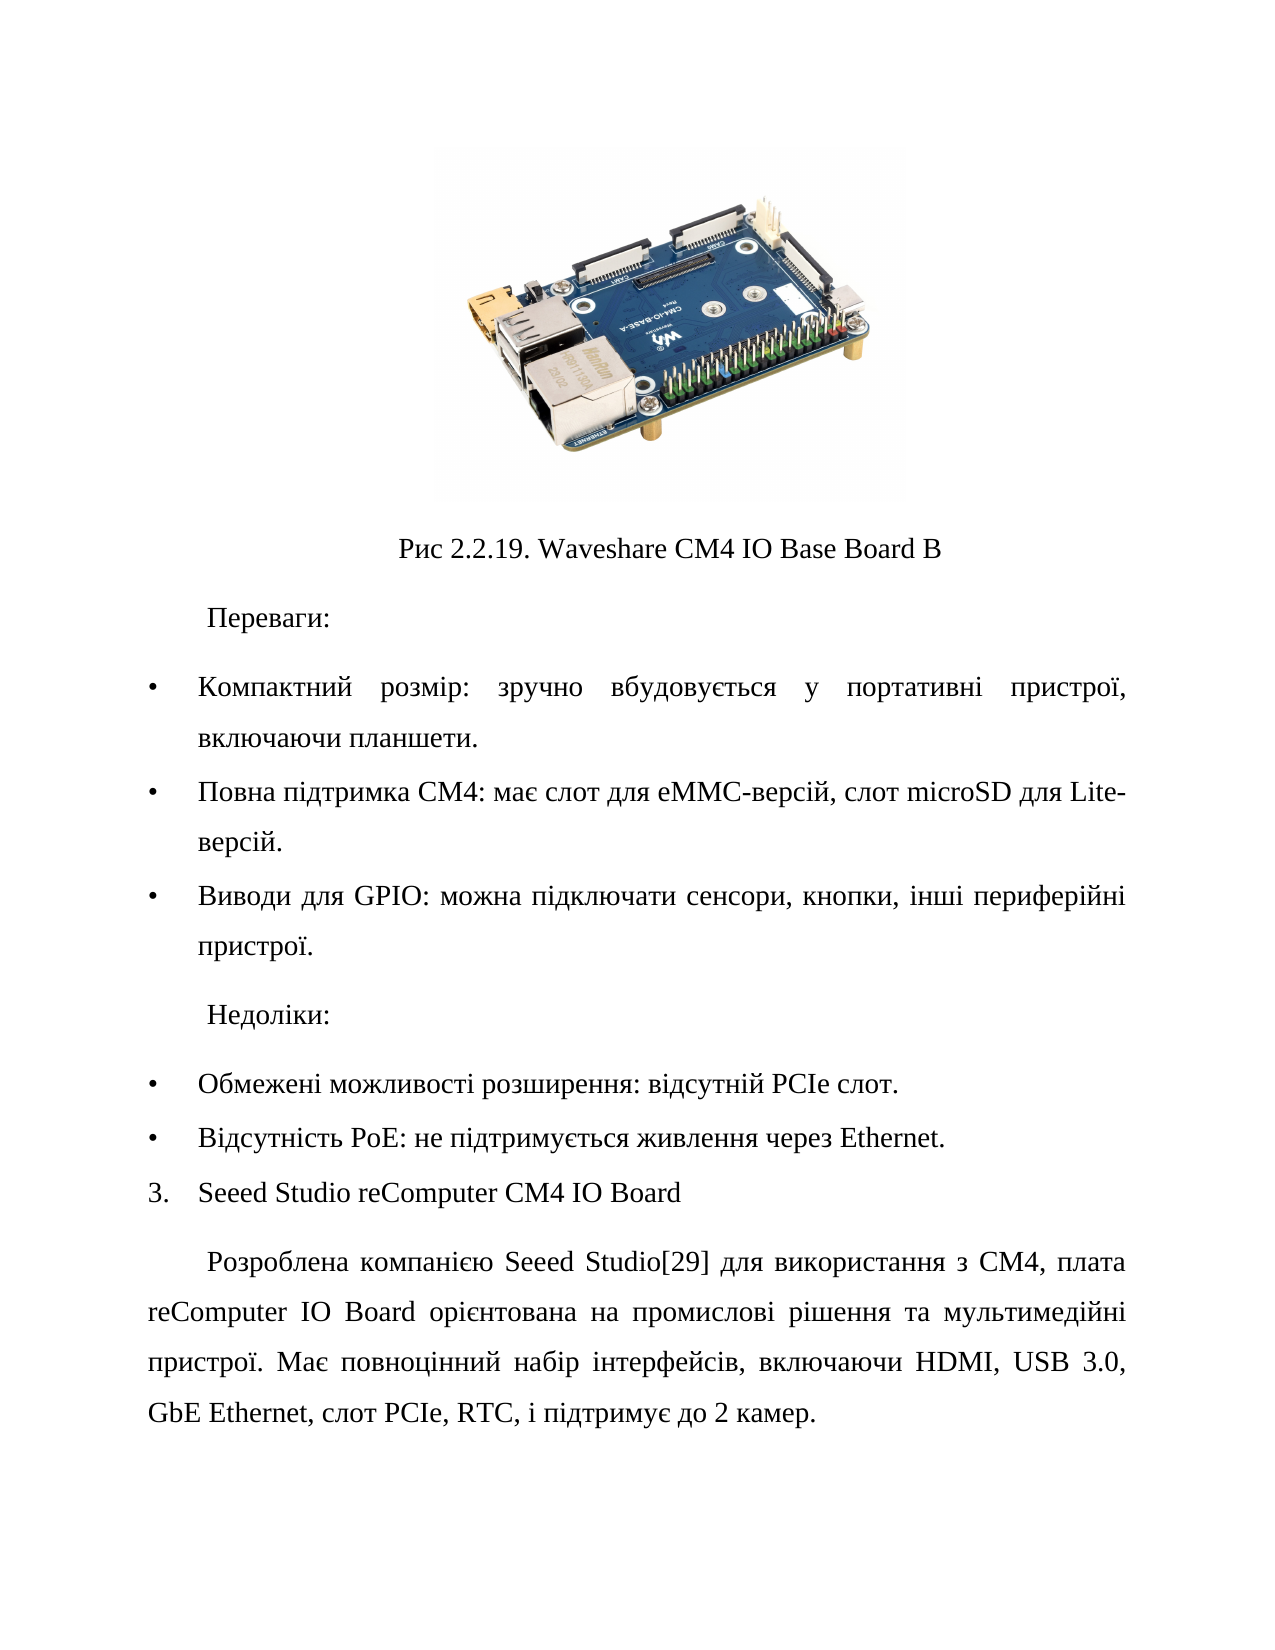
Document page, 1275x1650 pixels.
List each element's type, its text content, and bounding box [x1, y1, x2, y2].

text Рис 2.2.19. Waveshare CM4 IO Base Board B [148, 531, 1127, 565]
list Обмежені можливості розширення: відсутній PCIe слот. [148, 1067, 1127, 1100]
list Компактний розмір: зручно вбудовується у портативні пристрої, включаючи планшети. [148, 669, 1127, 753]
text Розроблена компанією Seeed Studio[29] для використання з CM4, плата reComputer IO Board орієнтована на промислові рішення та мультимедійні пристрої. Має повноцінний набір інтерфейсів, включаючи HDMI, USB 3.0, GbE Ethernet, слот PCIe, RTC, і підтримує до 2 камер. [148, 1244, 1127, 1428]
list Повна підтримка CM4: має слот для eMMC-версій, слот microSD для Lite-версій. [148, 774, 1127, 858]
text Переваги: [148, 600, 1127, 634]
text Недоліки: [148, 997, 1127, 1031]
list Seeed Studio reComputer CM4 IO Board [148, 1175, 1127, 1208]
picture [433, 147, 907, 502]
list Відсутність PoE: не підтримується живлення через Ethernet. [148, 1121, 1127, 1154]
list Виводи для GPIO: можна підключати сенсори, кнопки, інші периферійні пристрої. [148, 878, 1127, 962]
